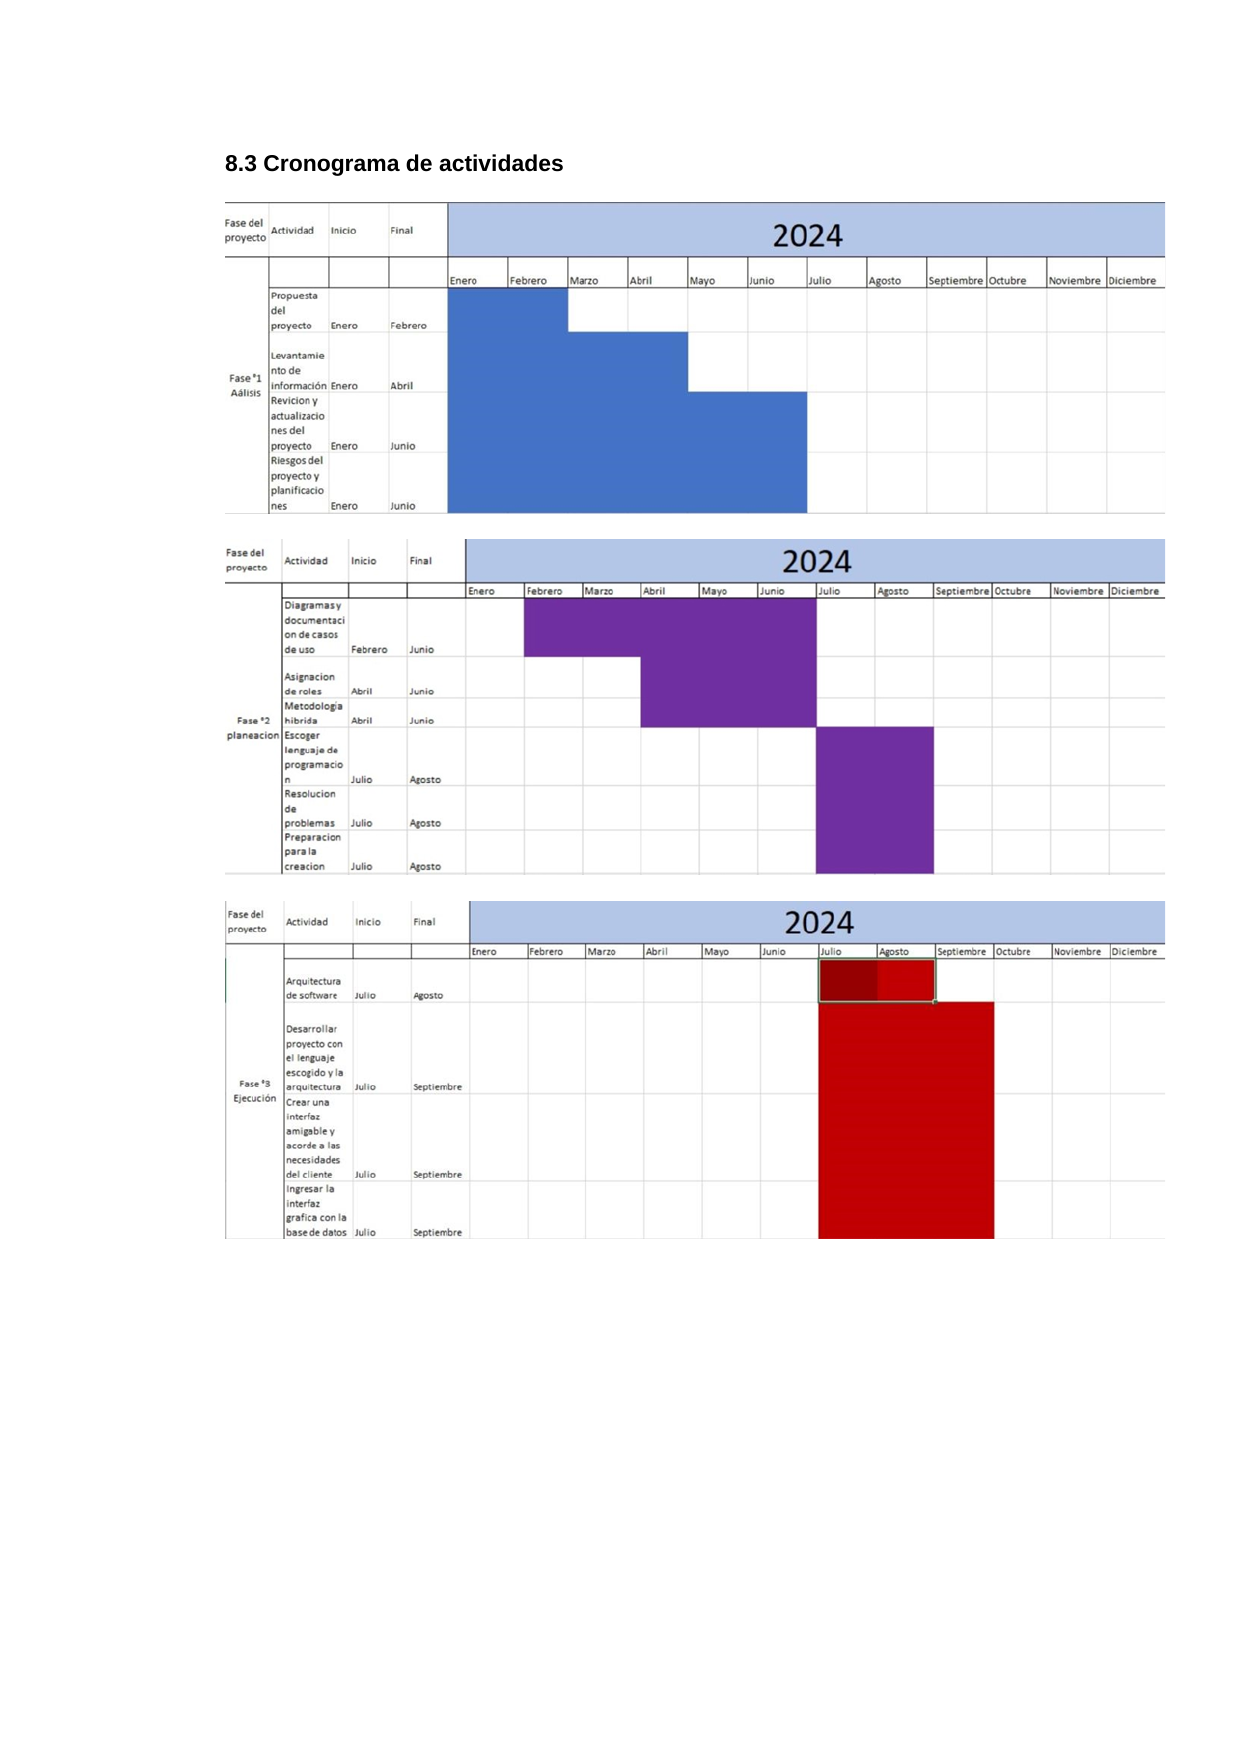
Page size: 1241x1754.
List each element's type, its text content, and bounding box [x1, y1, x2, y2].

picture [225, 539, 1166, 875]
picture [225, 202, 1166, 514]
picture [225, 901, 1166, 1239]
subtitle 8.3 Cronograma de actividades [150, 150, 1090, 176]
